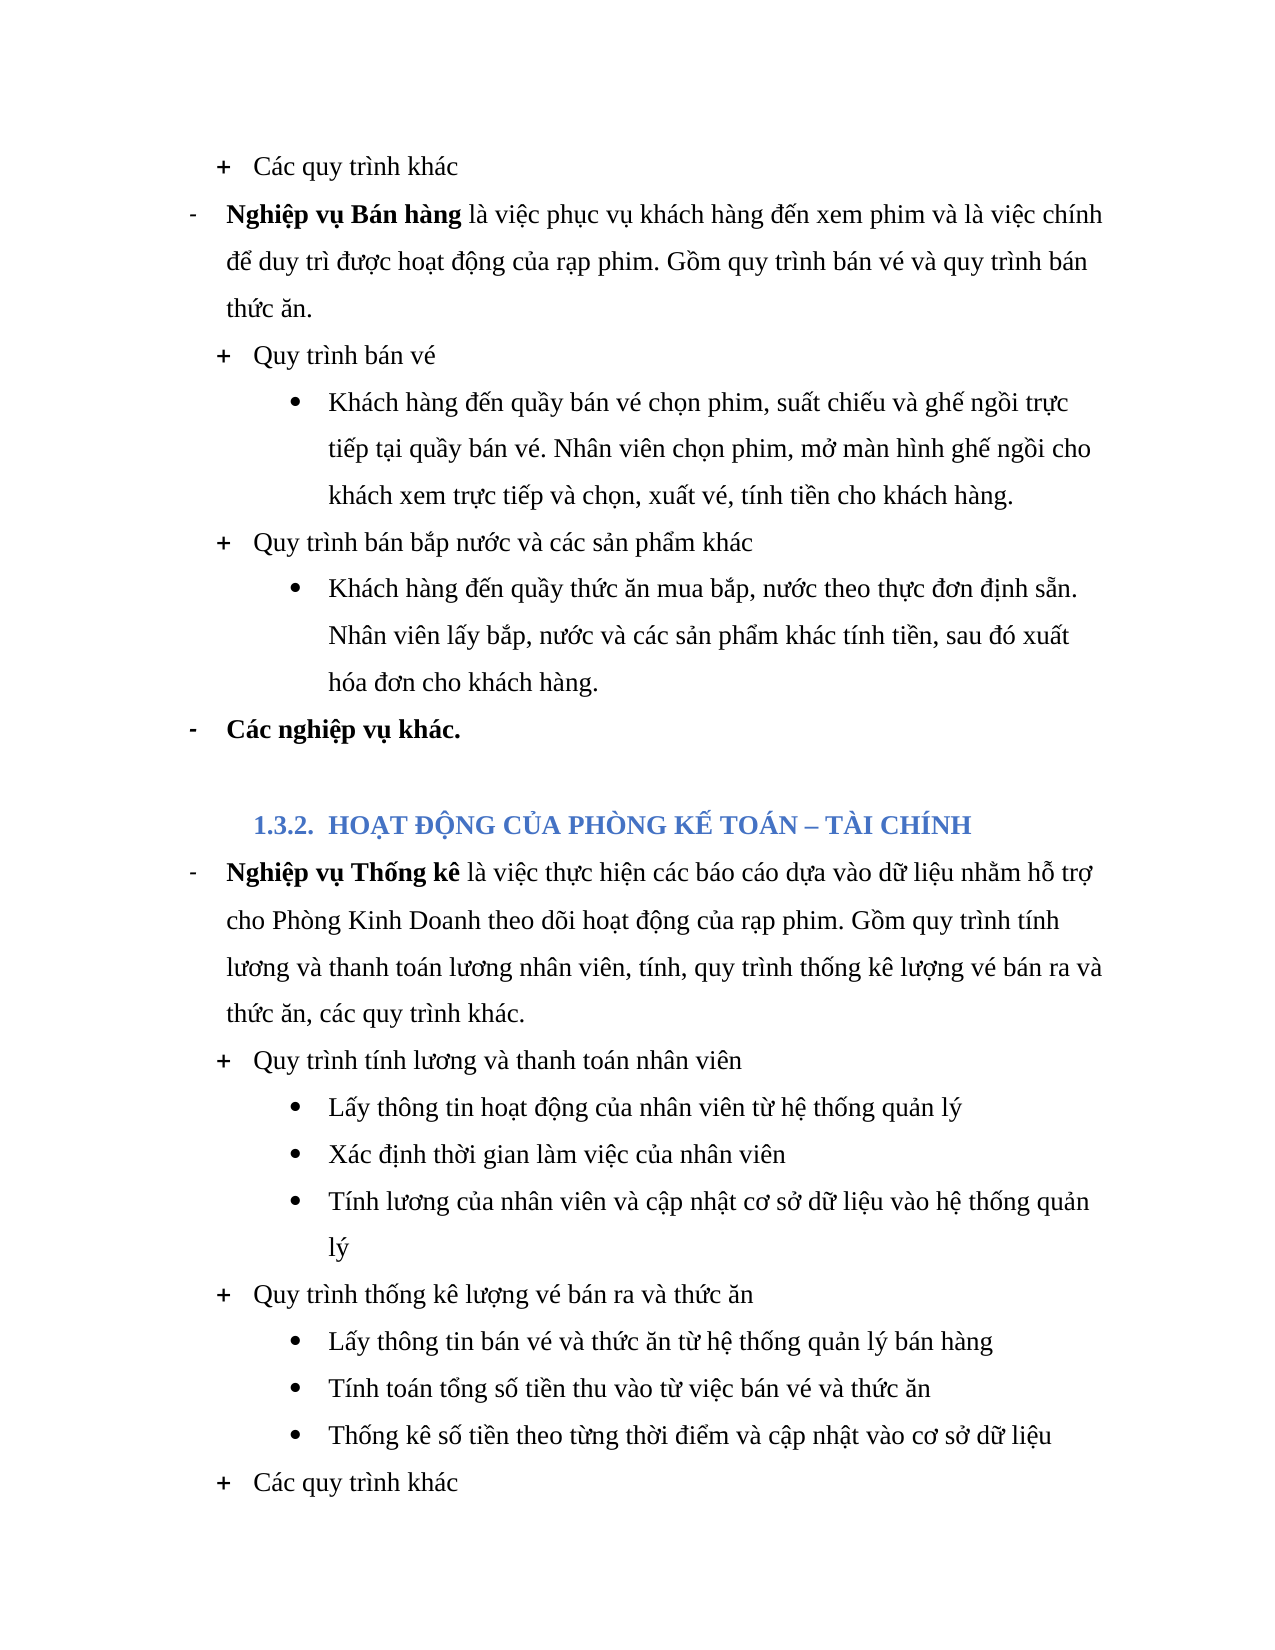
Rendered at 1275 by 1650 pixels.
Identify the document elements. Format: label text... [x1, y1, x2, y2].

list Tính toán tổng số tiền thu vào từ việc bán vé và thức ăn [291, 1372, 1106, 1403]
list Các quy trình khác [216, 150, 1106, 181]
list Lấy thông tin bán vé và thức ăn từ hệ thống quản lý bán hàng [291, 1325, 1106, 1356]
list Quy trình thống kê lượng vé bán ra và thức ăn [216, 1278, 1106, 1309]
list Khách hàng đến quầy thức ăn mua bắp, nước theo thực đơn định sẵn. Nhân viên lấy bắp, nước và các sản phẩm khác tính tiền, sau đó xuất hóa đơn cho khách hàng. [291, 573, 1106, 697]
list Nghiệp vụ Thống kê là việc thực hiện các báo cáo dựa vào dữ liệu nhằm hỗ trợ cho Phòng Kinh Doanh theo dõi hoạt động của rạp phim. Gồm quy trình tính lương và thanh toán lương nhân viên, tính, quy trình thống kê lượng vé bán ra và thức ăn, các quy trình khác. [188, 856, 1106, 1028]
list Xác định thời gian làm việc của nhân viên [291, 1138, 1106, 1169]
list Nghiệp vụ Bán hàng là việc phục vụ khách hàng đến xem phim và là việc chính để duy trì được hoạt động của rạp phim. Gồm quy trình bán vé và quy trình bán thức ăn. [188, 197, 1106, 323]
list Các nghiệp vụ khác. [188, 713, 1106, 746]
list HOẠT ĐỘNG CỦA PHÒNG KẾ TOÁN – TÀI CHÍNH [253, 809, 1106, 840]
list Quy trình bán bắp nước và các sản phẩm khác [216, 526, 1106, 557]
list Khách hàng đến quầy bán vé chọn phim, suất chiếu và ghế ngồi trực tiếp tại quầy bán vé. Nhân viên chọn phim, mở màn hình ghế ngồi cho khách xem trực tiếp và chọn, xuất vé, tính tiền cho khách hàng. [291, 386, 1106, 510]
list Lấy thông tin hoạt động của nhân viên từ hệ thống quản lý [291, 1091, 1106, 1122]
list Tính lương của nhân viên và cập nhật cơ sở dữ liệu vào hệ thống quản lý [291, 1185, 1106, 1263]
list Quy trình bán vé [216, 339, 1106, 370]
list Quy trình tính lương và thanh toán nhân viên [216, 1044, 1106, 1075]
list Các quy trình khác [216, 1466, 1106, 1497]
list Thống kê số tiền theo từng thời điểm và cập nhật vào cơ sở dữ liệu [291, 1419, 1106, 1450]
